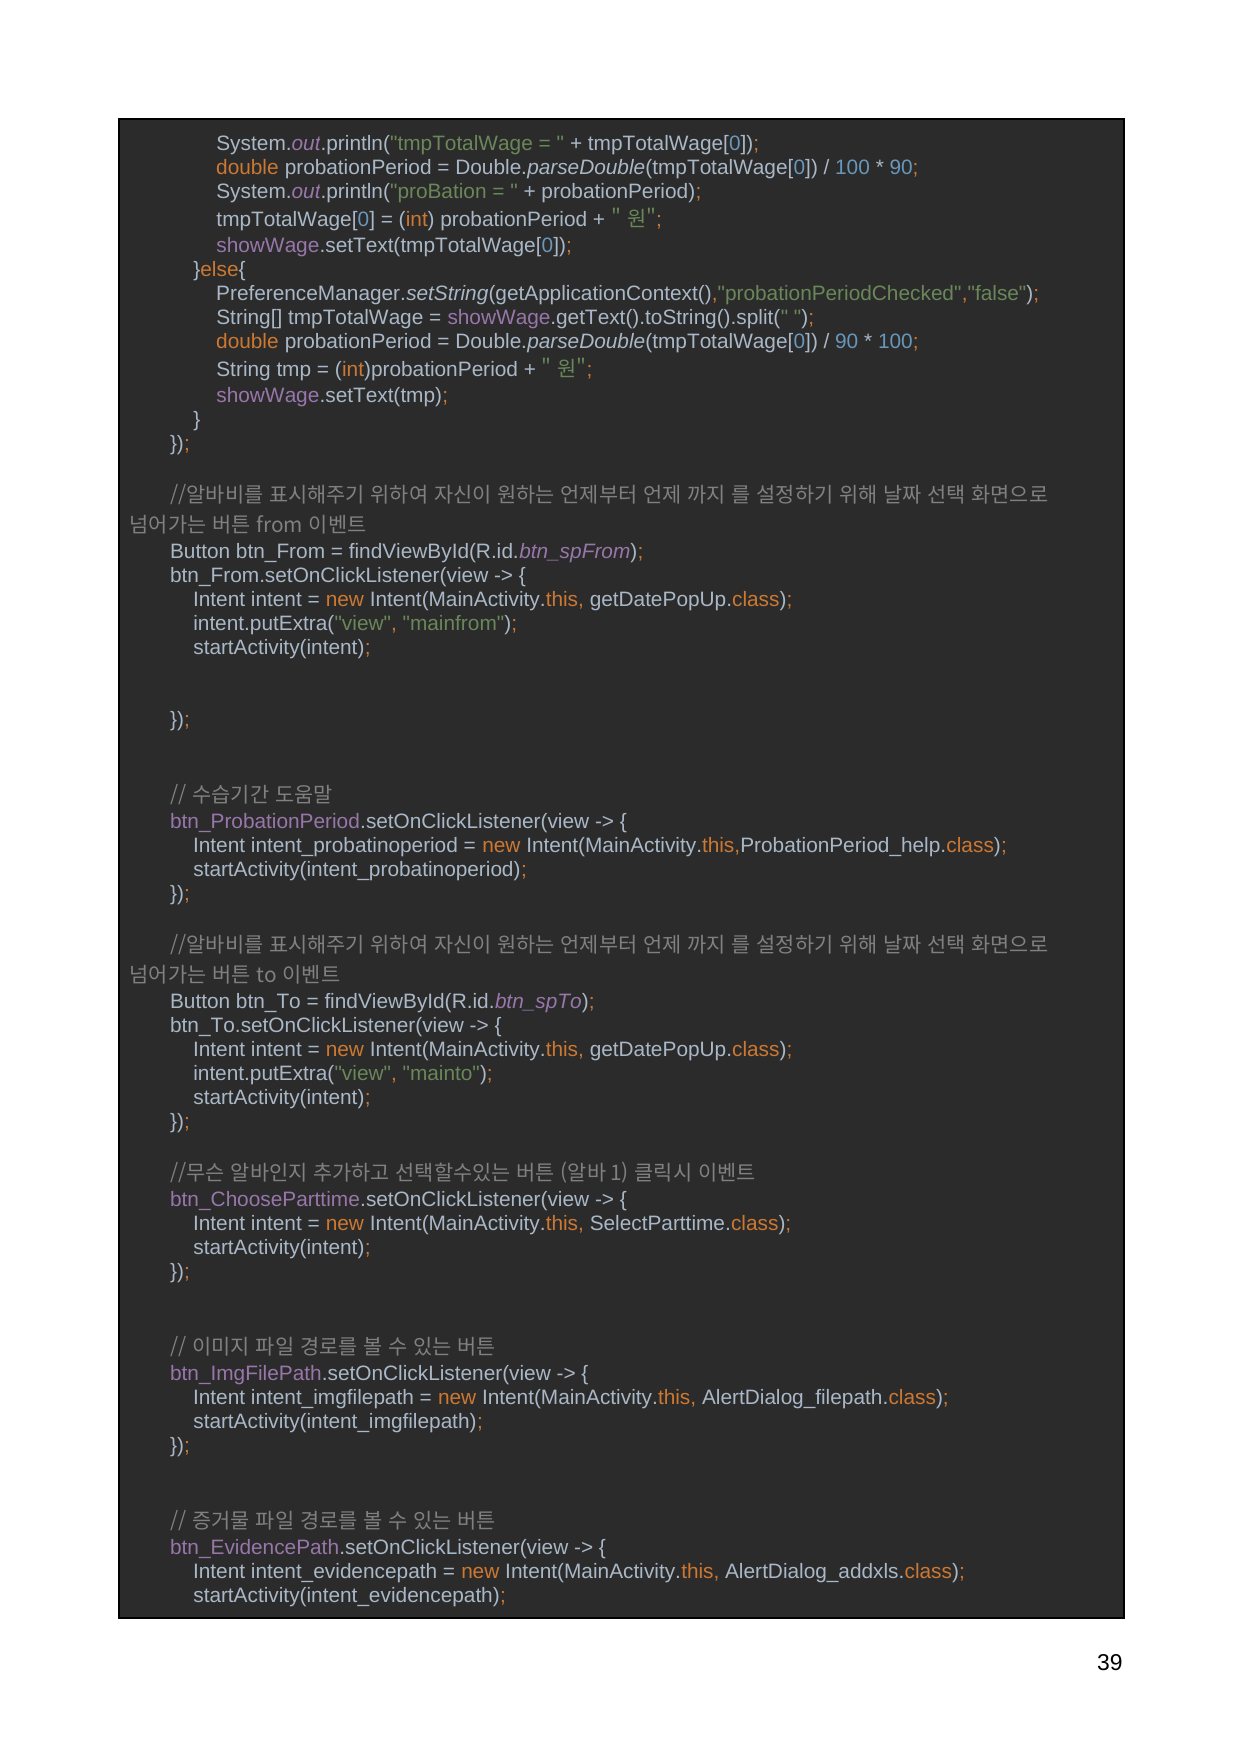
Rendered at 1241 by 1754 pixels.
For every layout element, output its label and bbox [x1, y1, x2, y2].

table_header [120, 120, 1123, 1617]
